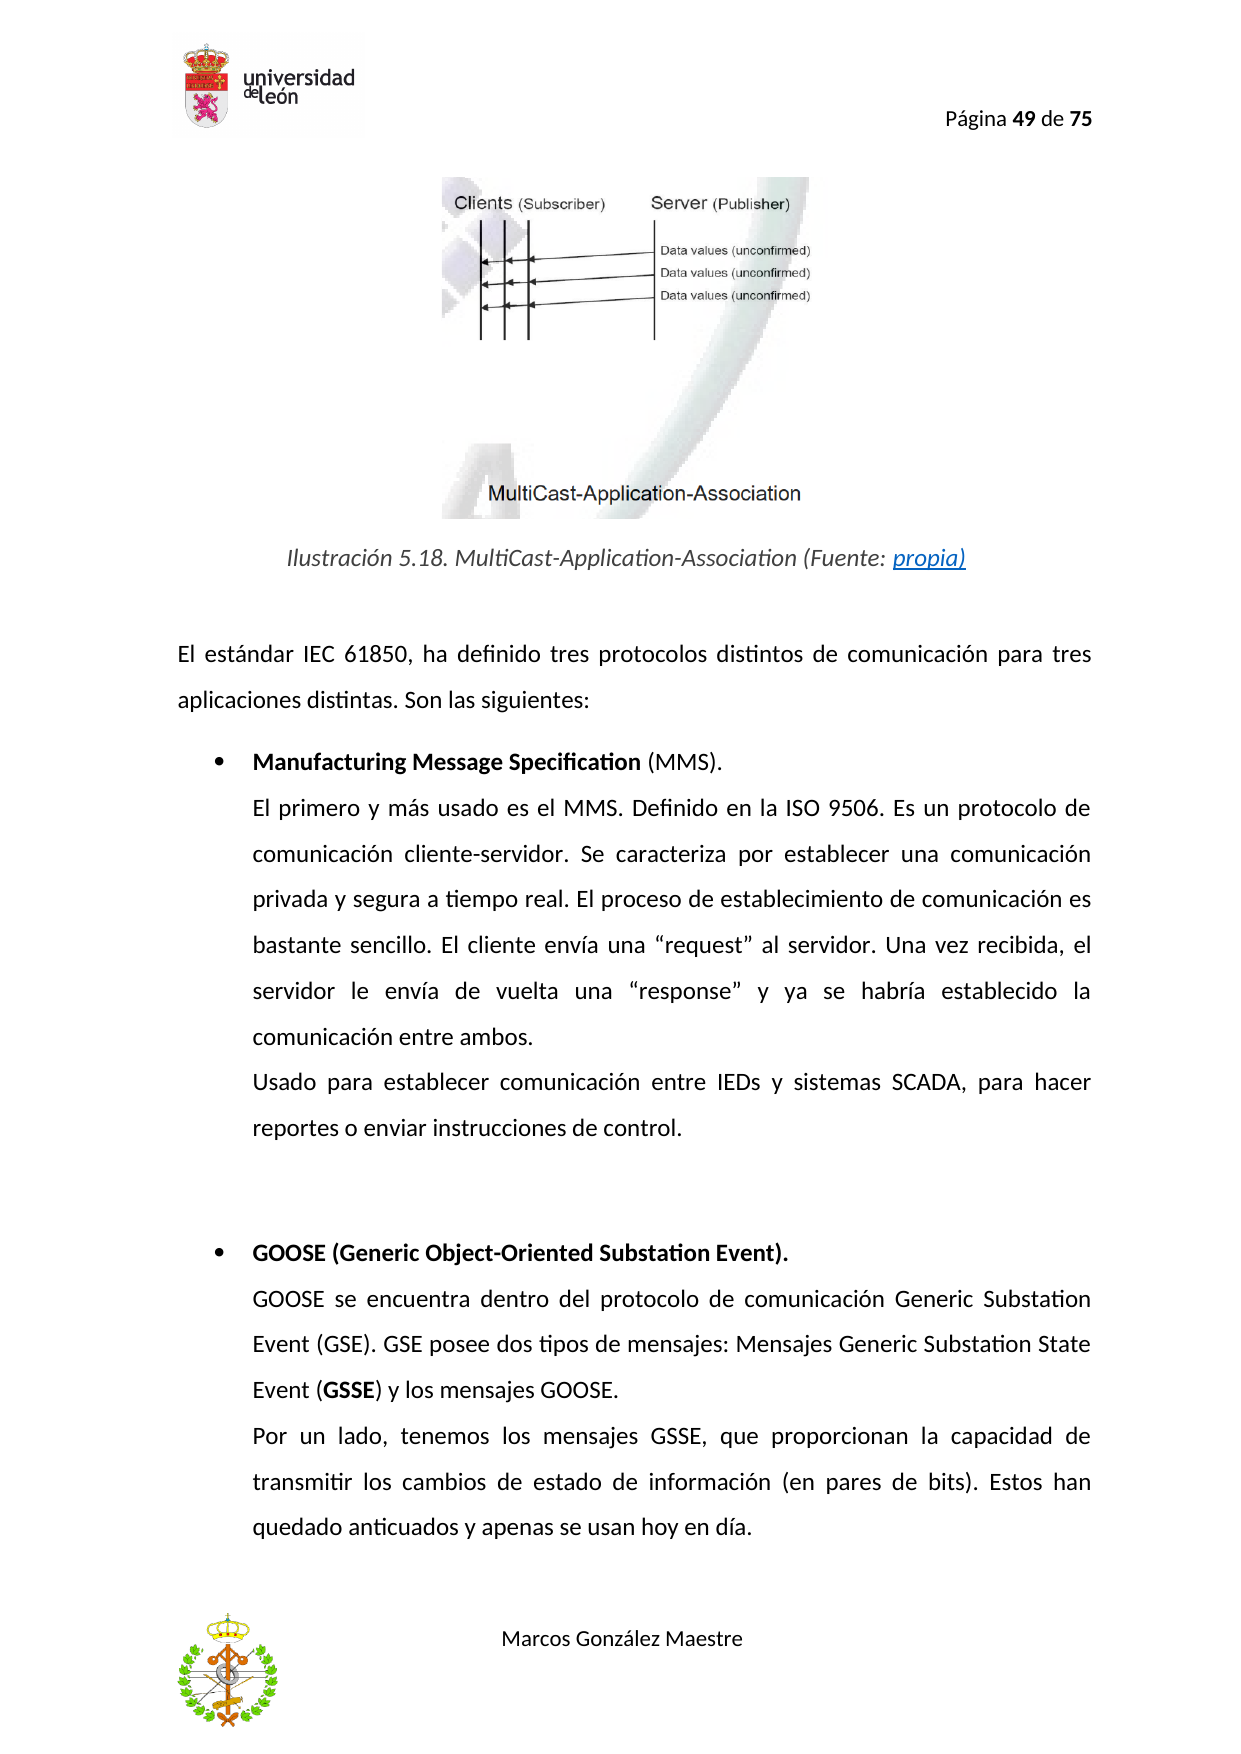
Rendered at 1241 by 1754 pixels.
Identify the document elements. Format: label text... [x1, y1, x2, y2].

list Usado para establecer comunicación entre IEDs y sistemas SCADA, para hacer reportes o enviar instrucciones de control. [252, 1067, 1092, 1143]
picture [177, 1613, 278, 1727]
picture [172, 32, 365, 138]
text Ilustración 5.18. MultiCast-Application-Association (Fuente: propia) [252, 542, 1002, 572]
list El primero y más usado es el MMS. Definido en la ISO 9506. Es un protocolo de comunicación cliente-servidor. Se caracteriza por establecer una comunicación privada y segura a tiempo real. El proceso de establecimiento de comunicación es bastante sencillo. El cliente envía una “request” al servidor. Una vez recibida, el servidor le envía de vuelta una “response” y ya se habría establecido la comunicación entre ambos. [252, 792, 1092, 1051]
list Manufacturing Message Specification (MMS). [215, 746, 1092, 777]
list GOOSE se encuentra dentro del protocolo de comunicación Generic Substation Event (GSE). GSE posee dos tipos de mensajes: Mensajes Generic Substation State Event (GSSE) y los mensajes GOOSE. [252, 1283, 1092, 1405]
list GOOSE (Generic Object-Oriented Substation Event). [215, 1237, 1092, 1268]
picture [441, 177, 828, 519]
text El estándar IEC 61850, ha definido tres protocolos distintos de comunicación para tres aplicaciones distintas. Son las siguientes: [177, 638, 1092, 714]
list Por un lado, tenemos los mensajes GSSE, que proporcionan la capacidad de transmitir los cambios de estado de información (en pares de bits). Estos han quedado anticuados y apenas se usan hoy en día. [252, 1420, 1092, 1542]
